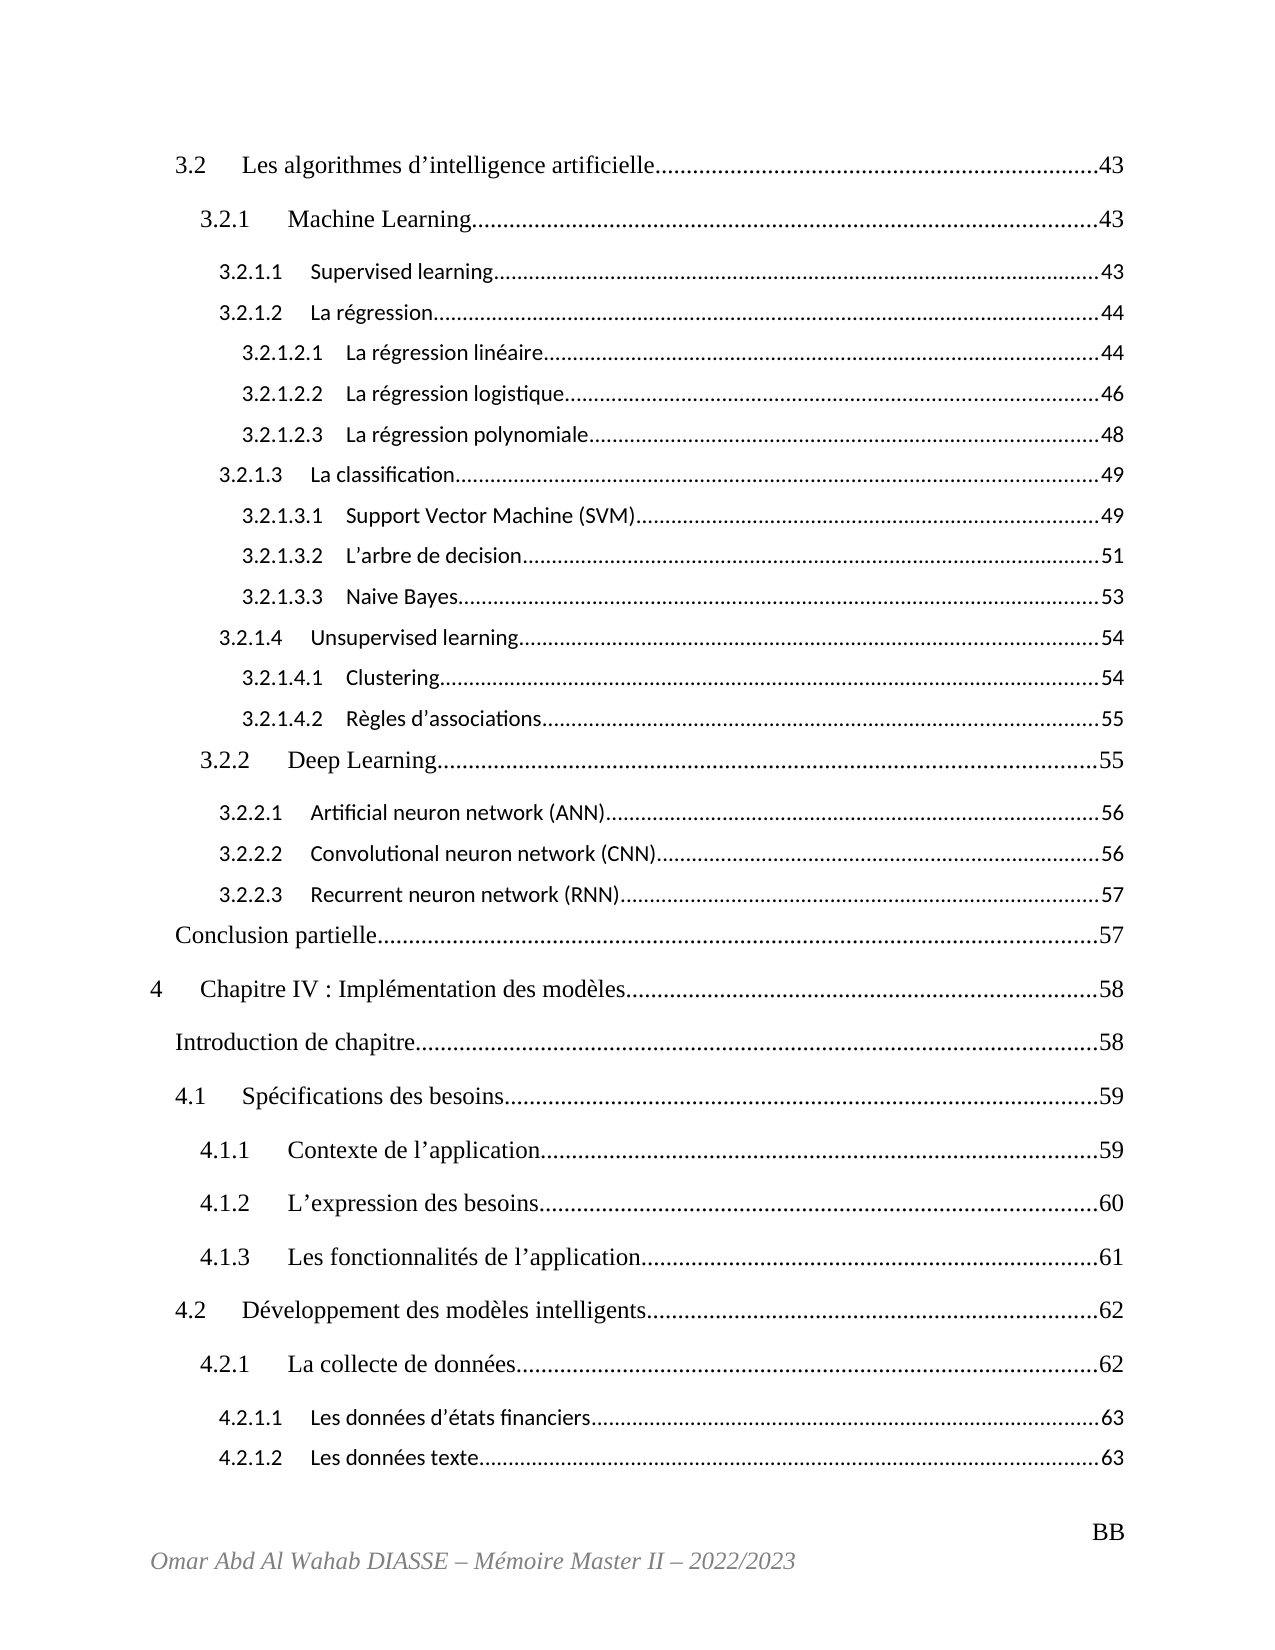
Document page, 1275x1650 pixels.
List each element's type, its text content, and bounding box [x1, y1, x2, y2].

text 4.1 Spécifications des besoins 59 [175, 1081, 1125, 1110]
text 4.2 Développement des modèles intelligents 62 [175, 1296, 1125, 1324]
text 3.2.2.3 Recurrent neuron network (RNN) 57 [219, 880, 1125, 908]
text 3.2.1.3.1 Support Vector Machine (SVM) 49 [242, 501, 1125, 529]
text 3.2.1.3.2 L’arbre de decision 51 [242, 542, 1125, 570]
text 4.2.1 La collecte de données 62 [200, 1349, 1125, 1378]
text 3.2.1.4.1 Clustering 54 [242, 663, 1125, 692]
text Conclusion partielle 57 [175, 920, 1125, 949]
text 3.2.1 Machine Learning 43 [200, 204, 1125, 232]
text 3.2.1.4.2 Règles d’associations 55 [242, 704, 1125, 732]
text 4.1.2 L’expression des besoins 60 [200, 1188, 1125, 1217]
text 3.2.2.2 Convolutional neuron network (CNN) 56 [219, 839, 1125, 867]
text 3.2.1.2.1 La régression linéaire 44 [242, 338, 1125, 367]
text 3.2.1.2 La régression 44 [219, 298, 1125, 326]
text 3.2.1.2.3 La régression polynomiale 48 [242, 420, 1125, 448]
text 3.2.1.3 La classification 49 [219, 460, 1125, 488]
text 3.2 Les algorithmes d’intelligence artificielle 43 [175, 150, 1125, 179]
text 4.2.1.2 Les données texte 63 [219, 1443, 1125, 1472]
text 3.2.1.4 Unsupervised learning 54 [219, 623, 1125, 651]
text Introduction de chapitre 58 [175, 1027, 1125, 1056]
text 3.2.1.3.3 Naive Bayes 53 [242, 582, 1125, 610]
text 4.1.1 Contexte de l’application 59 [200, 1135, 1125, 1163]
text 3.2.1.1 Supervised learning 43 [219, 257, 1125, 285]
text 4.1.3 Les fonctionnalités de l’application 61 [200, 1242, 1125, 1271]
text 3.2.2 Deep Learning 55 [200, 745, 1125, 773]
text 3.2.2.1 Artificial neuron network (ANN) 56 [219, 798, 1125, 826]
text 4 Chapitre IV : Implémentation des modèles 58 [150, 974, 1125, 1003]
text 3.2.1.2.2 La régression logistique 46 [242, 379, 1125, 407]
text 4.2.1.1 Les données d’états financiers 63 [219, 1403, 1125, 1431]
